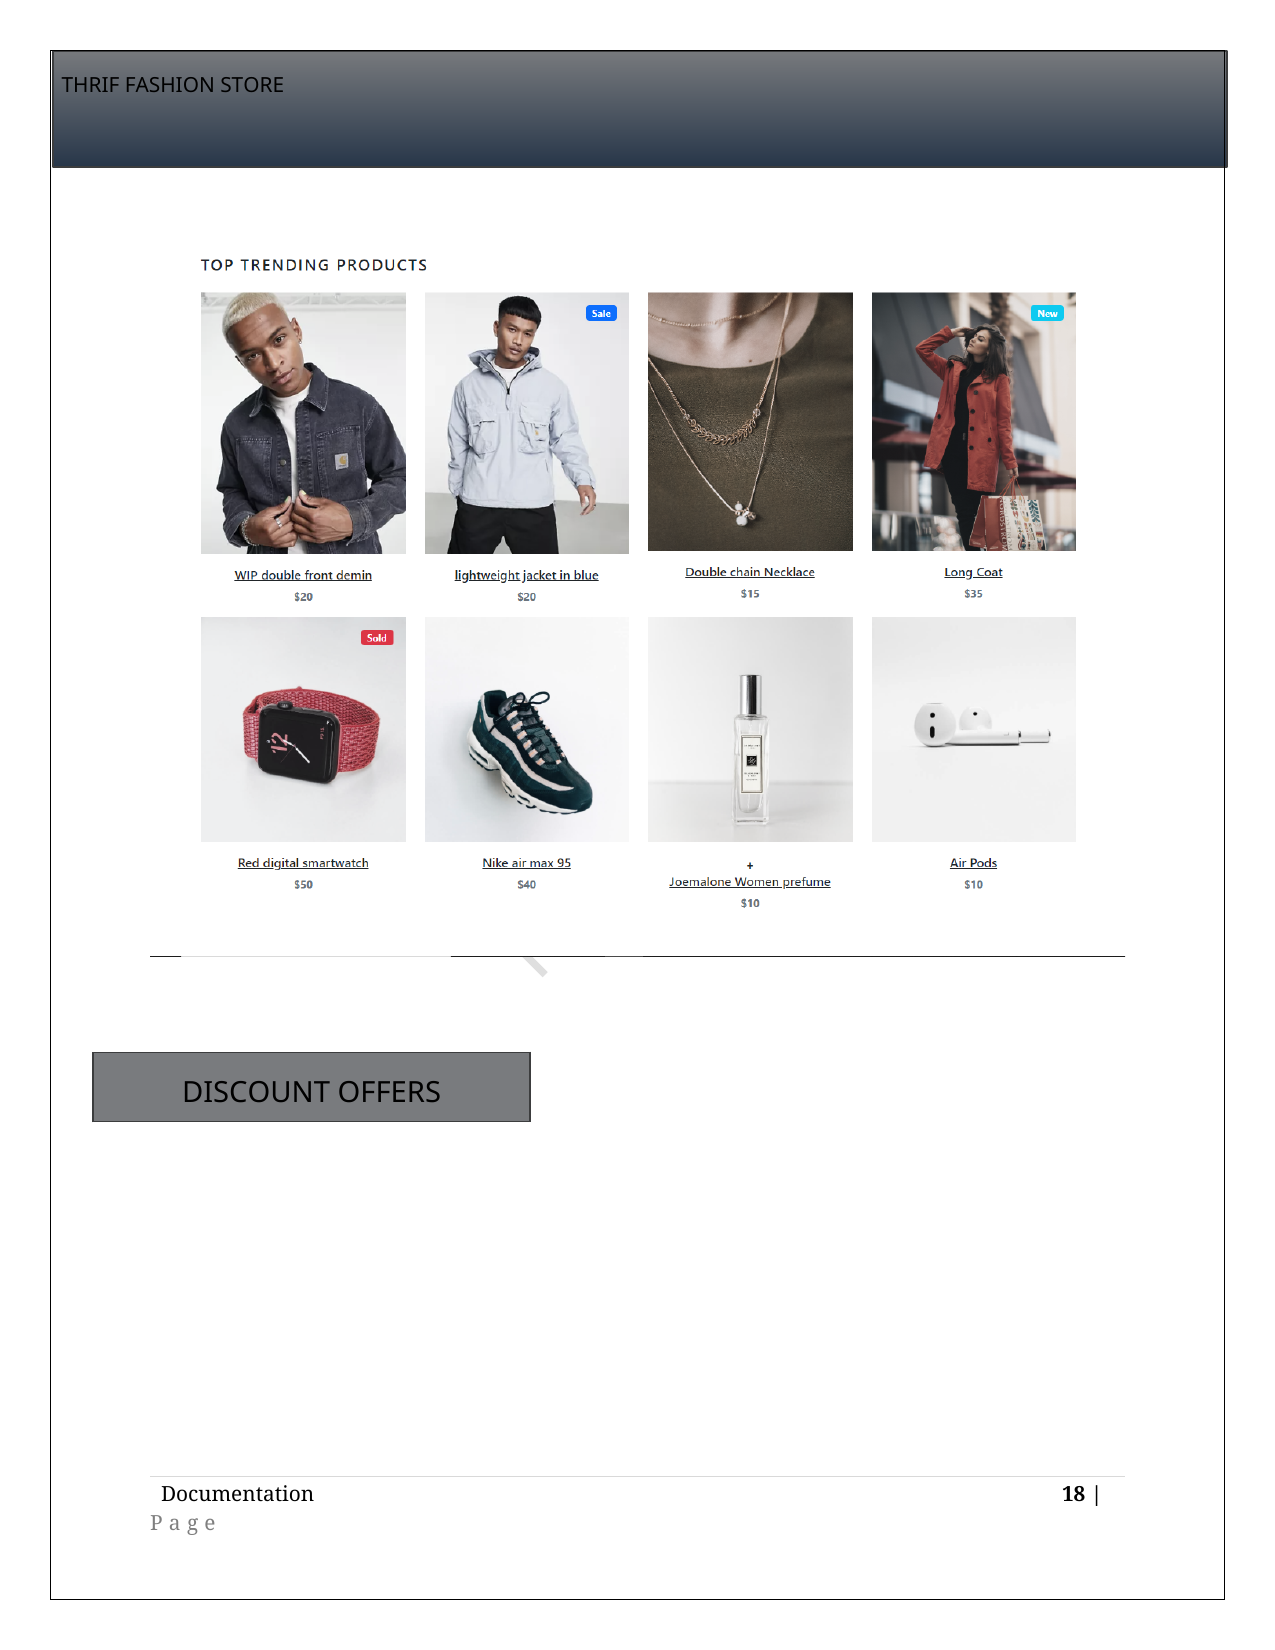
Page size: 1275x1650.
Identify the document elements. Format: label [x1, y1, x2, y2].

picture [150, 249, 1125, 957]
